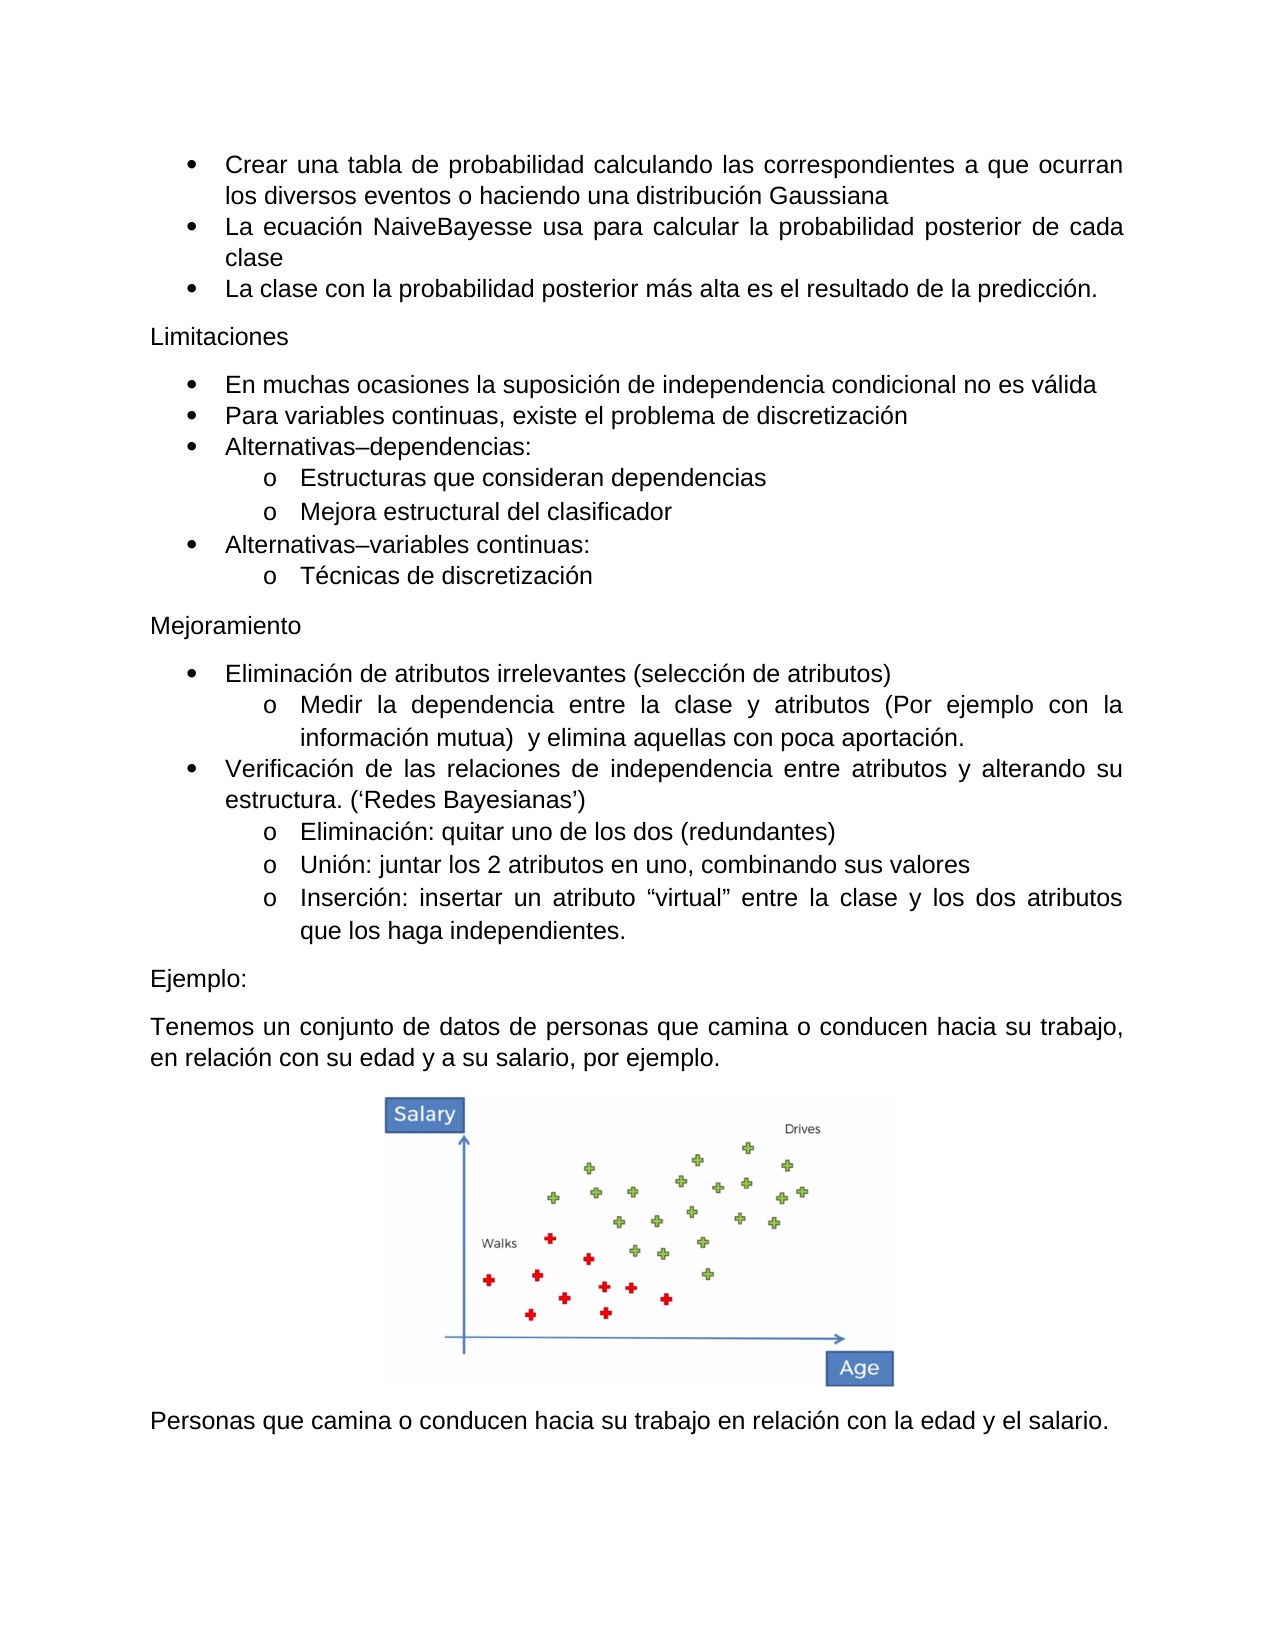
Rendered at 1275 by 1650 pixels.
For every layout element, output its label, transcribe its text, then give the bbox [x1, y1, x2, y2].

list Medir la dependencia entre la clase y atributos (Por ejemplo con la información mutua) y elimina aquellas con poca aportación. [262, 690, 1125, 752]
list Eliminación: quitar uno de los dos (redundantes) [262, 816, 1125, 847]
text Limitaciones [150, 322, 1125, 351]
list Alternativas–dependencias: [187, 432, 1125, 461]
text Tenemos un conjunto de datos de personas que camina o conducen hacia su trabajo, en relación con su edad y a su salario, por ejemplo. [150, 1012, 1125, 1072]
list La ecuación NaiveBayesse usa para calcular la probabilidad posterior de cada clase [187, 212, 1125, 272]
list Alternativas–variables continuas: [187, 530, 1125, 559]
list Para variables continuas, existe el problema de discretización [187, 401, 1125, 430]
list En muchas ocasiones la suposición de independencia condicional no es válida [187, 370, 1125, 399]
list Inserción: insertar un atributo “virtual” entre la clase y los dos atributos que los haga independientes. [262, 883, 1125, 945]
list Crear una tabla de probabilidad calculando las correspondientes a que ocurran los diversos eventos o haciendo una distribución Gaussiana [187, 150, 1125, 210]
picture [379, 1090, 897, 1387]
text Mejoramiento [150, 611, 1125, 640]
list Verificación de las relaciones de independencia entre atributos y alterando su estructura. (‘Redes Bayesianas’) [187, 754, 1125, 814]
text Ejemplo: [150, 964, 1125, 993]
text Personas que camina o conducen hacia su trabajo en relación con la edad y el salario. [150, 1406, 1125, 1435]
list Unión: juntar los 2 atributos en uno, combinando sus valores [262, 850, 1125, 881]
list Mejora estructural del clasificador [262, 497, 1125, 528]
list Estructuras que consideran dependencias [262, 463, 1125, 494]
list Técnicas de discretización [262, 561, 1125, 592]
list La clase con la probabilidad posterior más alta es el resultado de la predicción. [187, 274, 1125, 303]
list Eliminación de atributos irrelevantes (selección de atributos) [187, 659, 1125, 688]
